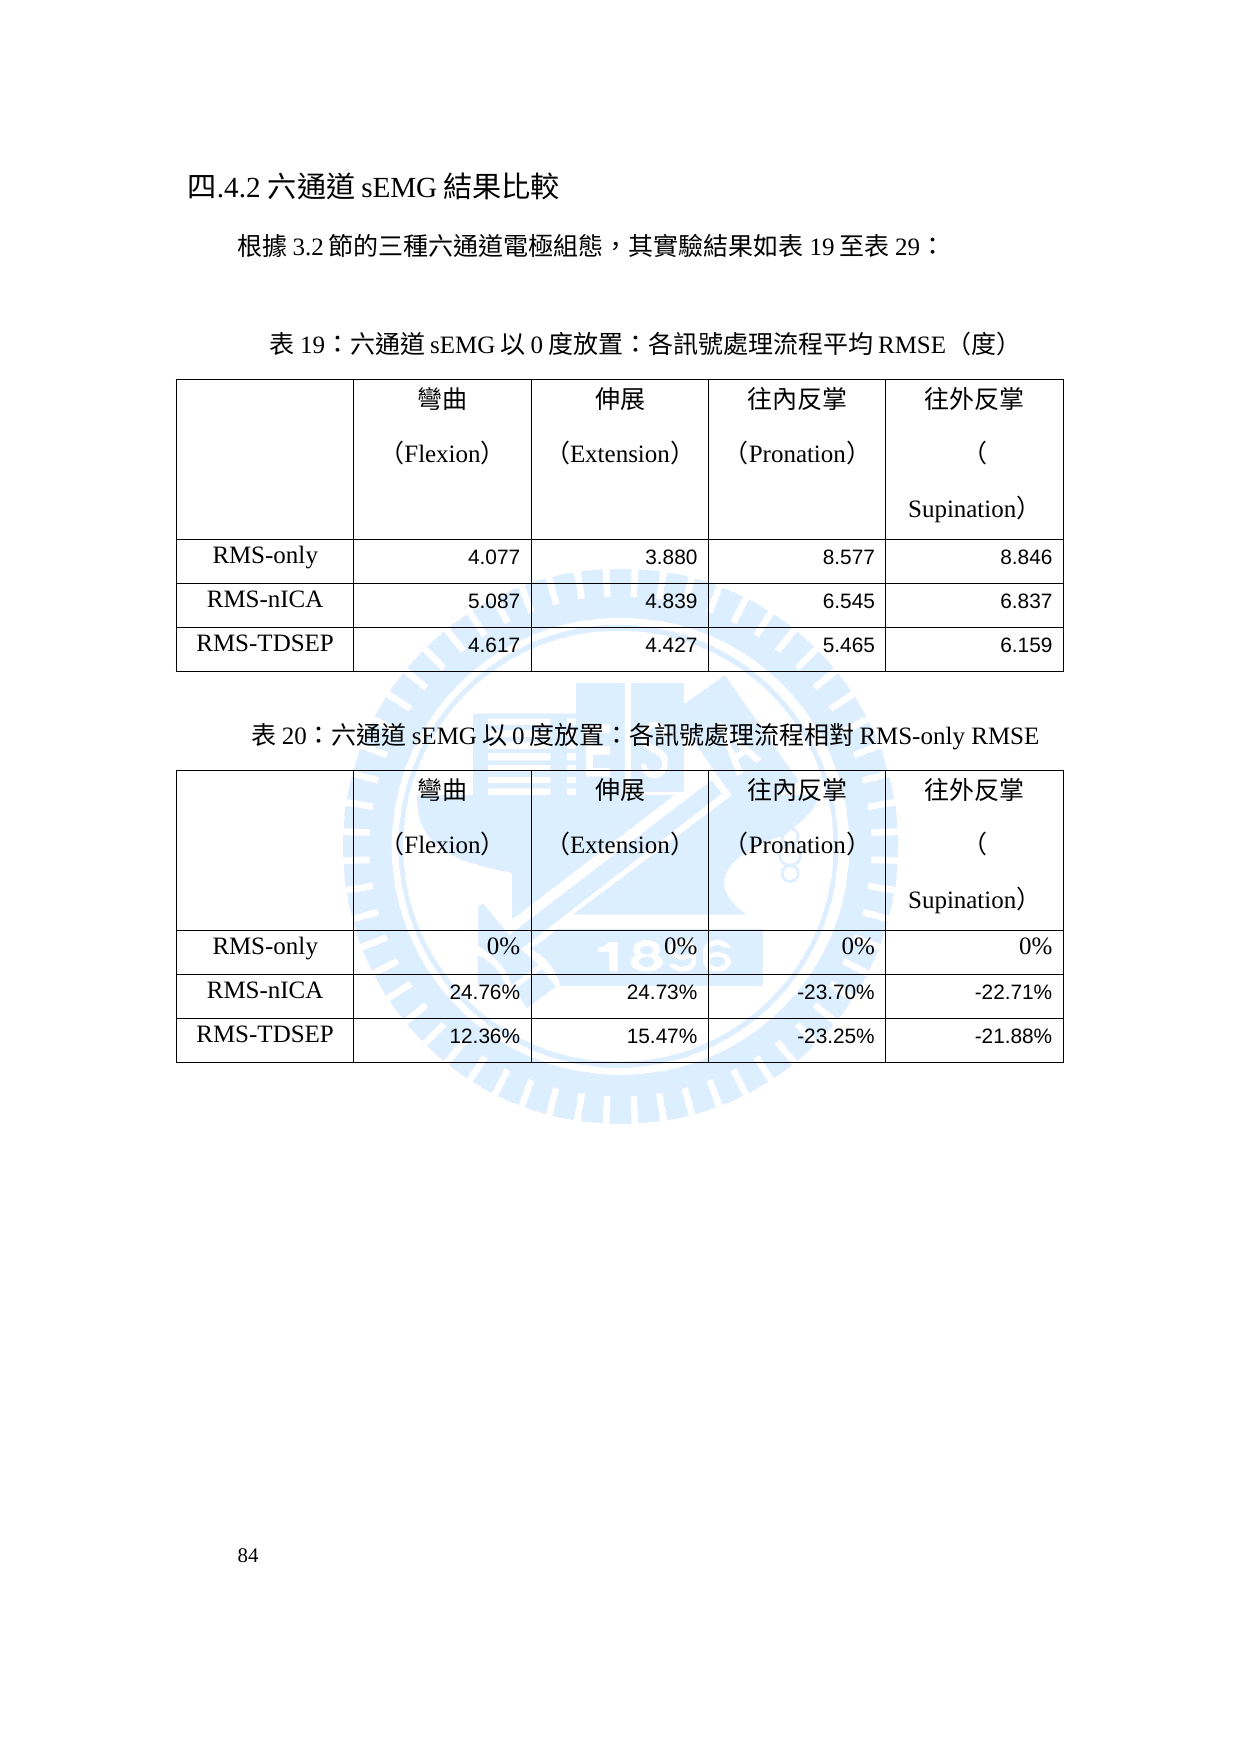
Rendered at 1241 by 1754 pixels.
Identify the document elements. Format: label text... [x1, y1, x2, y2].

table_header 往外反掌 （Supination） [886, 380, 1063, 539]
table_header 往內反掌 （Pronation） [709, 771, 885, 930]
text 根據3.2節的三種六通道電極組態，其實驗結果如表 19至表 29： [187, 227, 1053, 263]
table_cell 4.617 [354, 628, 531, 671]
text 表 19：六通道sEMG以0度放置：各訊號處理流程平均RMSE（度） [187, 324, 1053, 360]
table_header [177, 380, 353, 539]
table_cell 4.427 [532, 628, 708, 671]
table_cell RMS-TDSEP [177, 628, 353, 671]
table_cell 8.846 [886, 540, 1063, 583]
table_header 伸展 （Extension） [532, 771, 708, 930]
table_cell RMS-only [177, 540, 353, 583]
table_cell 24.76% [354, 975, 531, 1018]
subtitle 六通道sEMG結果比較 [187, 163, 1053, 206]
table_header 伸展 （Extension） [532, 380, 708, 539]
table_cell 6.159 [886, 628, 1063, 671]
table_cell 24.73% [532, 975, 708, 1018]
table_cell 8.577 [709, 540, 885, 583]
table_cell RMS-nICA [177, 584, 353, 627]
table_cell -21.88% [886, 1019, 1063, 1062]
table_cell -22.71% [886, 975, 1063, 1018]
table_header 往外反掌 （Supination） [886, 771, 1063, 930]
table_cell 0% [354, 931, 531, 974]
table_cell 4.839 [532, 584, 708, 627]
table_cell 0% [532, 931, 708, 974]
table_cell 3.880 [532, 540, 708, 583]
table_cell 5.087 [354, 584, 531, 627]
table_cell 5.465 [709, 628, 885, 671]
table_header 往內反掌 （Pronation） [709, 380, 885, 539]
table_cell RMS-TDSEP [177, 1019, 353, 1062]
table_cell 6.545 [709, 584, 885, 627]
table_cell RMS-only [177, 931, 353, 974]
table_cell 0% [886, 931, 1063, 974]
text 表 20：六通道sEMG以0度放置：各訊號處理流程相對RMS-only RMSE [187, 715, 1053, 751]
table_cell -23.25% [709, 1019, 885, 1062]
table_cell 4.077 [354, 540, 531, 583]
table_header 彎曲 （Flexion） [354, 380, 531, 539]
table_cell 6.837 [886, 584, 1063, 627]
table_cell 12.36% [354, 1019, 531, 1062]
table_cell 0% [709, 931, 885, 974]
table_cell -23.70% [709, 975, 885, 1018]
table_cell 15.47% [532, 1019, 708, 1062]
table_cell RMS-nICA [177, 975, 353, 1018]
table_header [177, 771, 353, 930]
table_header 彎曲 （Flexion） [354, 771, 531, 930]
